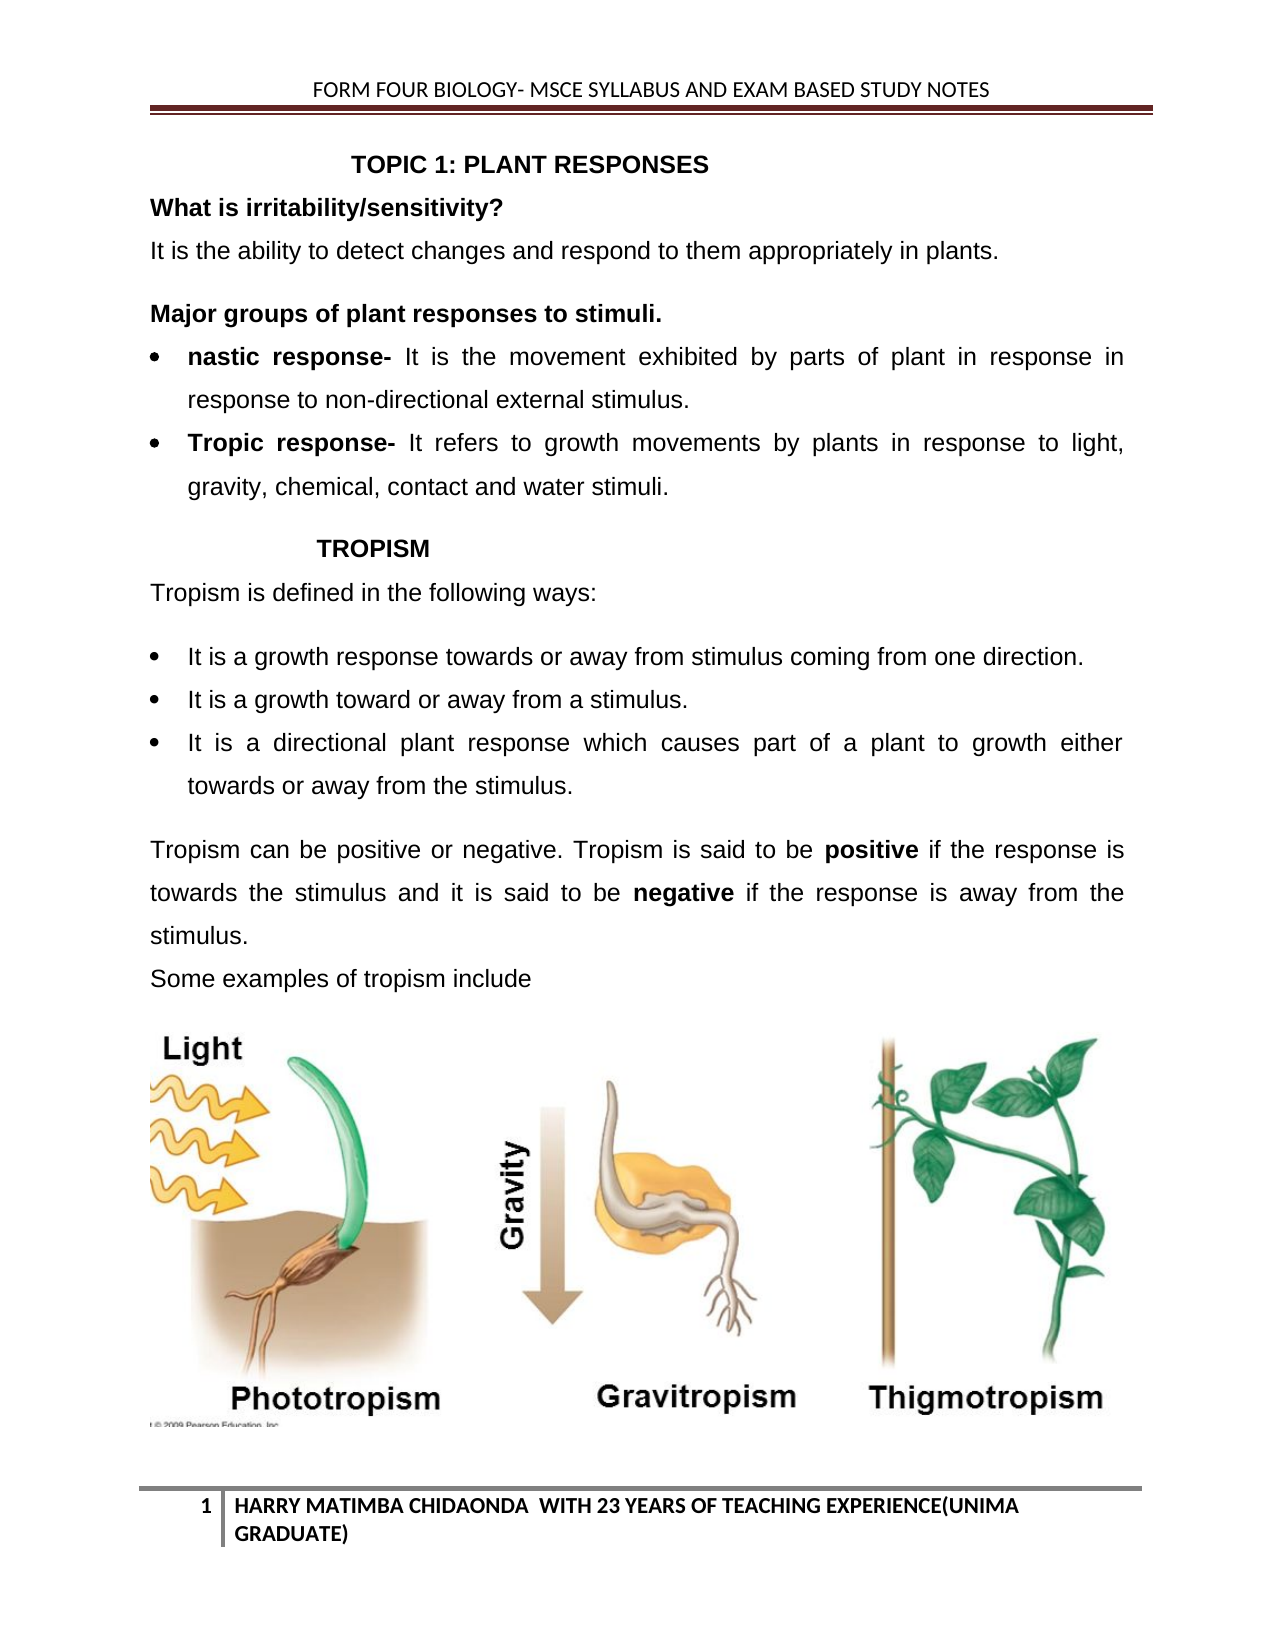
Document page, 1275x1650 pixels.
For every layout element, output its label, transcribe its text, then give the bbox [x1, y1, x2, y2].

text TOPIC 1: PLANT RESPONSES [150, 150, 1153, 179]
text TROPISM [150, 534, 1153, 563]
table_header nastic response- It is the movement exhibited by parts of plant in response in response to non-directional external stimulus. Tropic response- It refers to growth movements by plants in response to light, gravity, chemical, contact and water stimuli. [139, 342, 1136, 534]
text What is irritability/sensitivity? [150, 193, 1153, 222]
table_header It is the ability to detect changes and respond to them appropriately in plants. [139, 236, 1136, 299]
text Major groups of plant responses to stimuli. [150, 299, 1153, 328]
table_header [139, 578, 1136, 1460]
picture [150, 1007, 1125, 1427]
